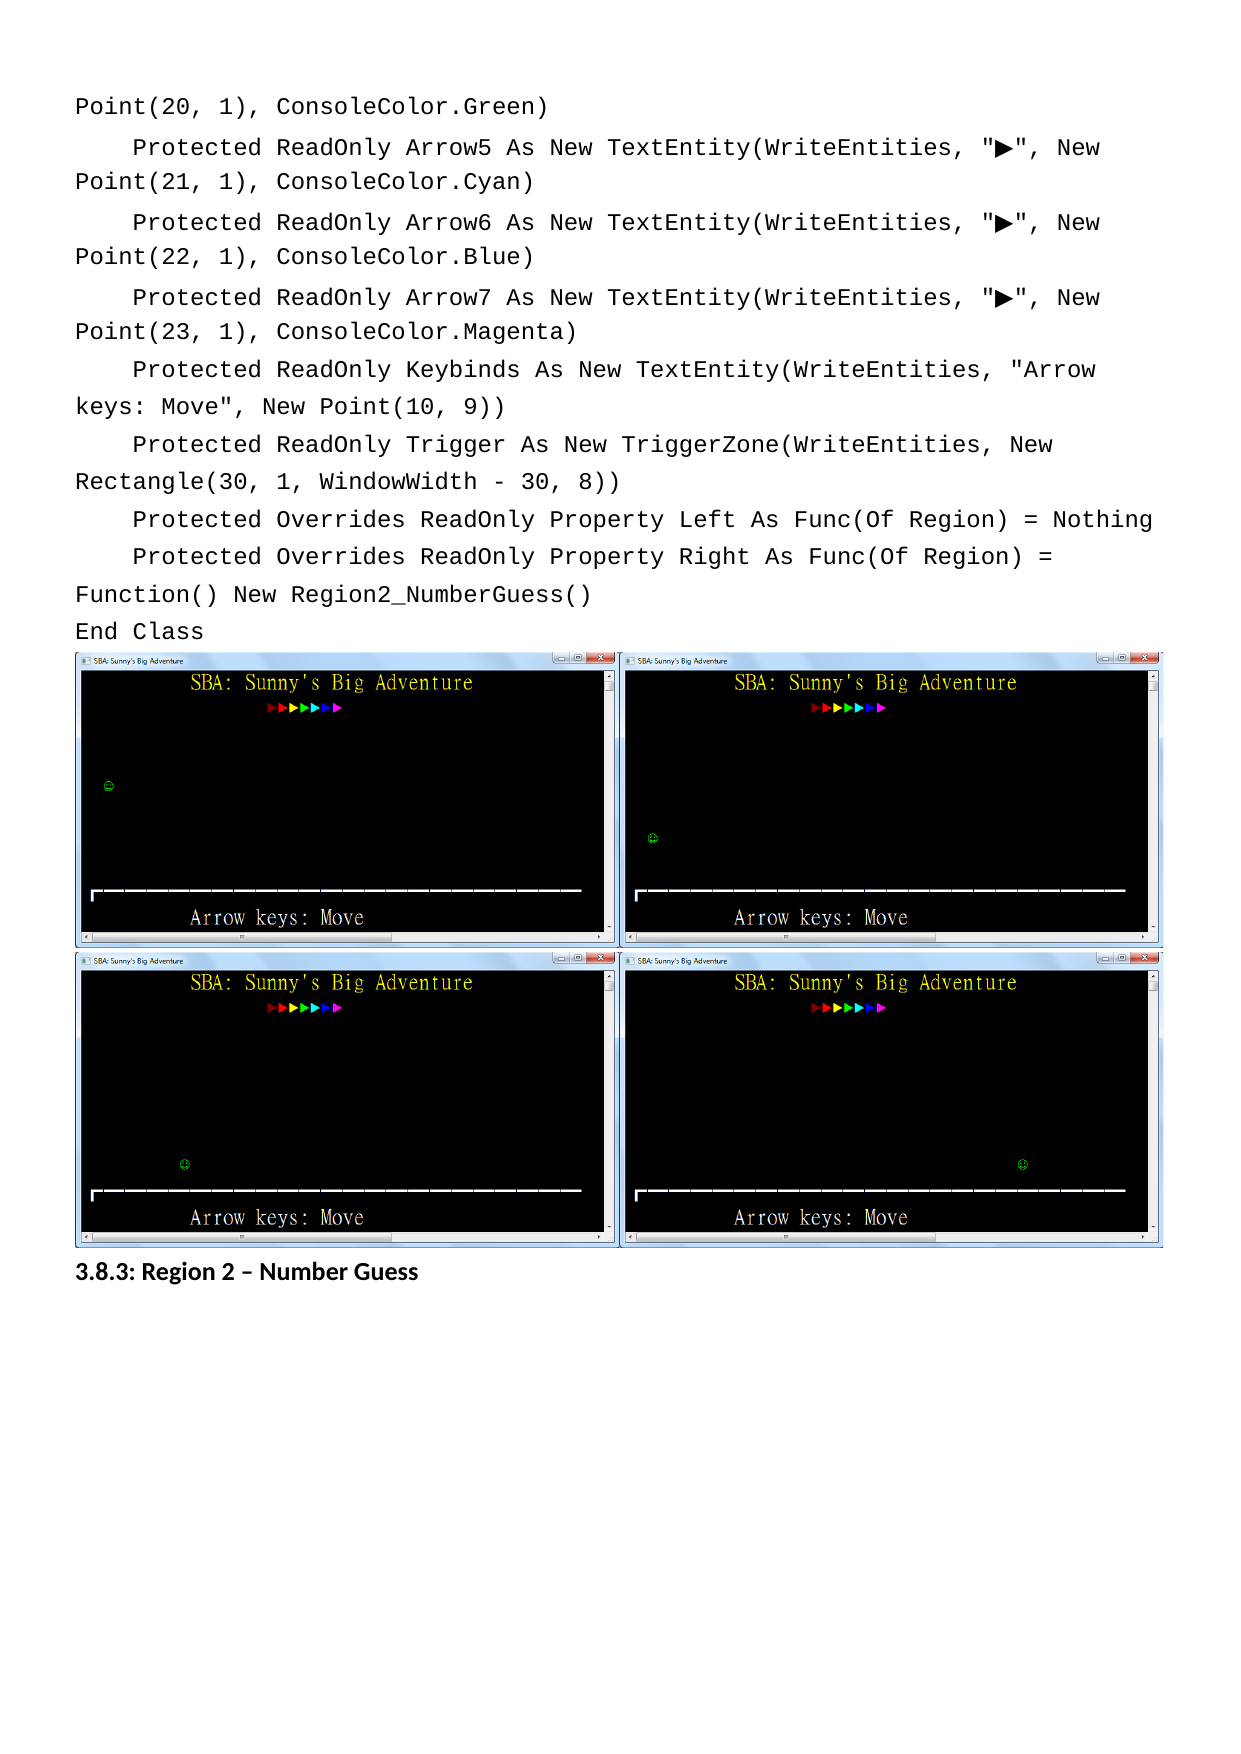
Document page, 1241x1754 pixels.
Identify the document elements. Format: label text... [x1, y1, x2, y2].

text End Class [75, 614, 1165, 652]
text Protected ReadOnly Arrow7 As New TextEntity(WriteEntities, "▶", New Point(23, 1), ConsoleColor.Magenta) [75, 277, 1165, 352]
text Protected ReadOnly Arrow5 As New TextEntity(WriteEntities, "▶", New Point(21, 1), ConsoleColor.Cyan) [75, 127, 1165, 202]
text Protected Overrides ReadOnly Property Right As Func(Of Region) = Function() New Region2_NumberGuess() [75, 539, 1165, 614]
picture [75, 652, 1164, 948]
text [75, 89, 1165, 127]
text 3.8.3: Region 2 – Number Guess [75, 1252, 1165, 1289]
text Protected ReadOnly Keybinds As New TextEntity(WriteEntities, "Arrow keys: Move", New Point(10, 9)) [75, 352, 1165, 427]
text Protected ReadOnly Trigger As New TriggerZone(WriteEntities, New Rectangle(30, 1, WindowWidth - 30, 8)) [75, 427, 1165, 502]
text Protected Overrides ReadOnly Property Left As Func(Of Region) = Nothing [75, 502, 1165, 539]
picture [75, 952, 1164, 1248]
text Protected ReadOnly Arrow6 As New TextEntity(WriteEntities, "▶", New Point(22, 1), ConsoleColor.Blue) [75, 202, 1165, 277]
